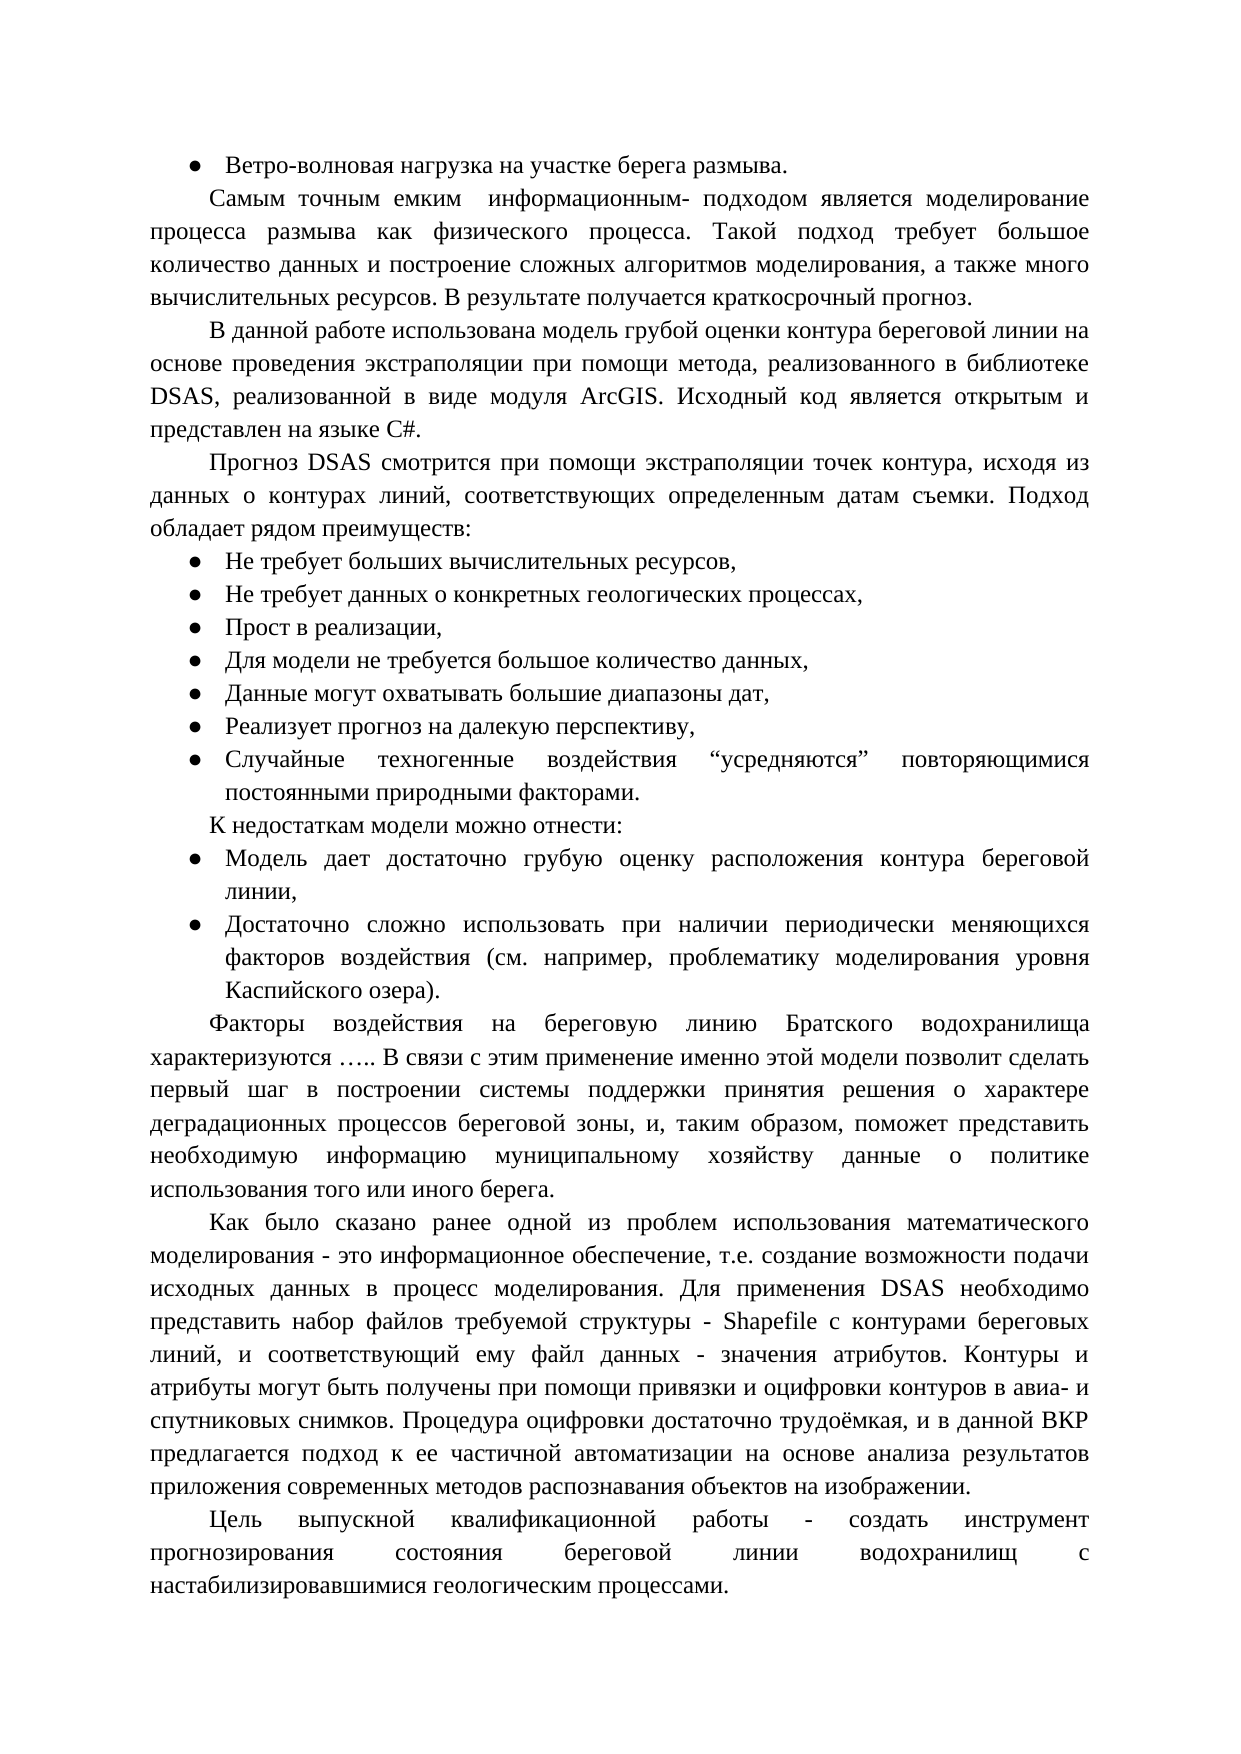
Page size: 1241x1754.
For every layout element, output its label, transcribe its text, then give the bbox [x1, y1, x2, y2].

list Не требует больших вычислительных ресурсов, [187, 546, 1090, 575]
list Модель дает достаточно грубую оценку расположения контура береговой линии, [187, 843, 1090, 905]
text Как было сказано ранее одной из проблем использования математического моделирования - это информационное обеспечение, т.е. создание возможности подачи исходных данных в процесс моделирования. Для применения DSAS необходимо представить набор файлов требуемой структуры - Shapefile с контурами береговых линий, и соответствующий ему файл данных - значения атрибутов. Контуры и атрибуты могут быть получены при помощи привязки и оцифровки контуров в авиа- и спутниковых снимков. Процедура оцифровки достаточно трудоёмкая, и в данной ВКР предлагается подход к ее частичной автоматизации на основе анализа результатов приложения современных методов распознавания объектов на изображении. [150, 1207, 1090, 1499]
list Не требует данных о конкретных геологических процессах, [187, 579, 1090, 608]
text Цель выпускной квалификационной работы - создать инструмент прогнозирования состояния береговой линии водохранилищ с настабилизировавшимися геологическим процессами. [150, 1504, 1090, 1599]
list Достаточно сложно использовать при наличии периодически меняющихся факторов воздействия (см. например, проблематику моделирования уровня Каспийского озера). [187, 909, 1090, 1004]
text Самым точным емким информационным- подходом является моделирование процесса размыва как физического процесса. Такой подход требует большое количество данных и построение сложных алгоритмов моделирования, а также много вычислительных ресурсов. В результате получается краткосрочный прогноз. [150, 183, 1090, 311]
text Прогноз DSAS смотрится при помощи экстраполяции точек контура, исходя из данных о контурах линий, соответствующих определенным датам съемки. Подход обладает рядом преимуществ: [150, 447, 1090, 542]
list Ветро-волновая нагрузка на участке берега размыва. [187, 150, 1090, 179]
list Случайные техногенные воздействия “усредняются” повторяющимися постоянными природными факторами. [187, 744, 1090, 806]
list Данные могут охватывать большие диапазоны дат, [187, 678, 1090, 707]
list Для модели не требуется большое количество данных, [187, 645, 1090, 674]
text В данной работе использована модель грубой оценки контура береговой линии на основе проведения экстраполяции при помощи метода, реализованного в библиотеке DSAS, реализованной в виде модуля ArcGIS. Исходный код является открытым и представлен на языке C#. [150, 315, 1090, 443]
list Реализует прогноз на далекую перспективу, [187, 711, 1090, 740]
text К недостаткам модели можно отнести: [150, 810, 1090, 839]
list Прост в реализации, [187, 612, 1090, 641]
text Факторы воздействия на береговую линию Братского водохранилища характеризуются ….. В связи с этим применение именно этой модели позволит сделать первый шаг в построении системы поддержки принятия решения о характере деградационных процессов береговой зоны, и, таким образом, поможет представить необходимую информацию муниципальному хозяйству данные о политике использования того или иного берега. [150, 1008, 1090, 1202]
